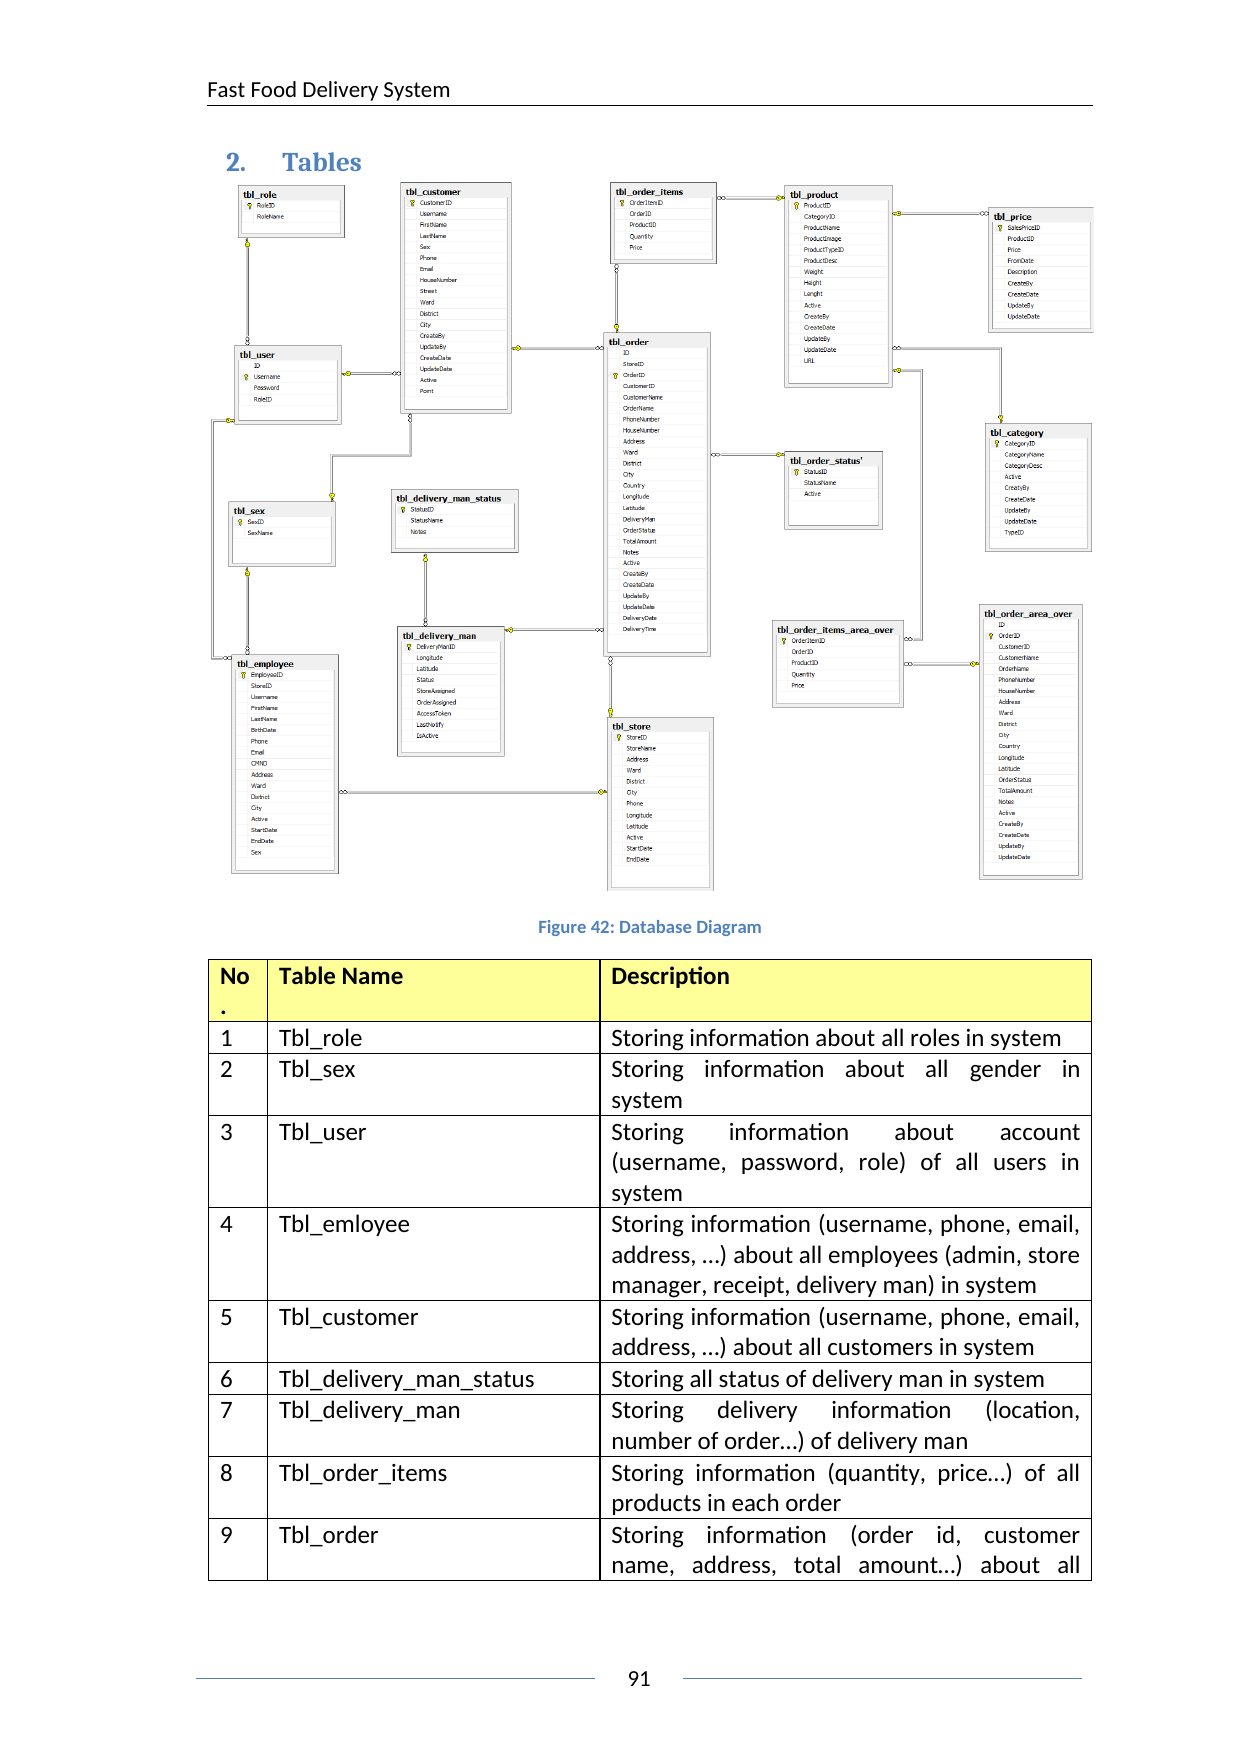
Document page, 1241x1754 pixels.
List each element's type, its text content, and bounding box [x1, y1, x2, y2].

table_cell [601, 1519, 1091, 1580]
table_cell 2 [209, 1054, 267, 1115]
table_cell Tbl_order_items [268, 1457, 599, 1518]
table_cell Tbl_sex [268, 1054, 599, 1115]
table_cell Storing information about account (username, password, role) of all users in system [601, 1116, 1091, 1207]
table_cell 9 [209, 1519, 267, 1580]
table_cell Storing information about all gender in system [601, 1054, 1091, 1115]
table_cell Tbl_emloyee [268, 1208, 599, 1300]
text Figure 42: Database Diagram [207, 915, 1093, 938]
table_cell Tbl_user [268, 1116, 599, 1207]
table_header No. [209, 960, 267, 1021]
table_cell Tbl_customer [268, 1301, 599, 1362]
table_cell Storing delivery information (location, number of order…) of delivery man [601, 1395, 1091, 1456]
table_cell Tbl_order [268, 1519, 599, 1580]
table_header Table Name [268, 960, 599, 1021]
table_cell 8 [209, 1457, 267, 1518]
table_cell Storing information (quantity, price…) of all products in each order [601, 1457, 1091, 1518]
table_cell 6 [209, 1363, 267, 1393]
picture [207, 182, 1094, 891]
table_cell Storing information (username, phone, email, address, …) about all customers in system [601, 1301, 1091, 1362]
table_cell 7 [209, 1395, 267, 1456]
table_cell Tbl_delivery_man [268, 1395, 599, 1456]
table_cell Storing information (username, phone, email, address, …) about all employees (admin, store manager, receipt, delivery man) in system [601, 1208, 1091, 1300]
table_cell Storing all status of delivery man in system [601, 1363, 1091, 1393]
table_cell 1 [209, 1022, 267, 1053]
table_cell 5 [209, 1301, 267, 1362]
table_cell 4 [209, 1208, 267, 1300]
table_cell Storing information about all roles in system [601, 1022, 1091, 1053]
table_header Description [601, 960, 1091, 1021]
table_cell 3 [209, 1116, 267, 1207]
table_cell Tbl_delivery_man_status [268, 1363, 599, 1393]
subtitle Tables [226, 147, 1093, 178]
table_cell Tbl_role [268, 1022, 599, 1053]
